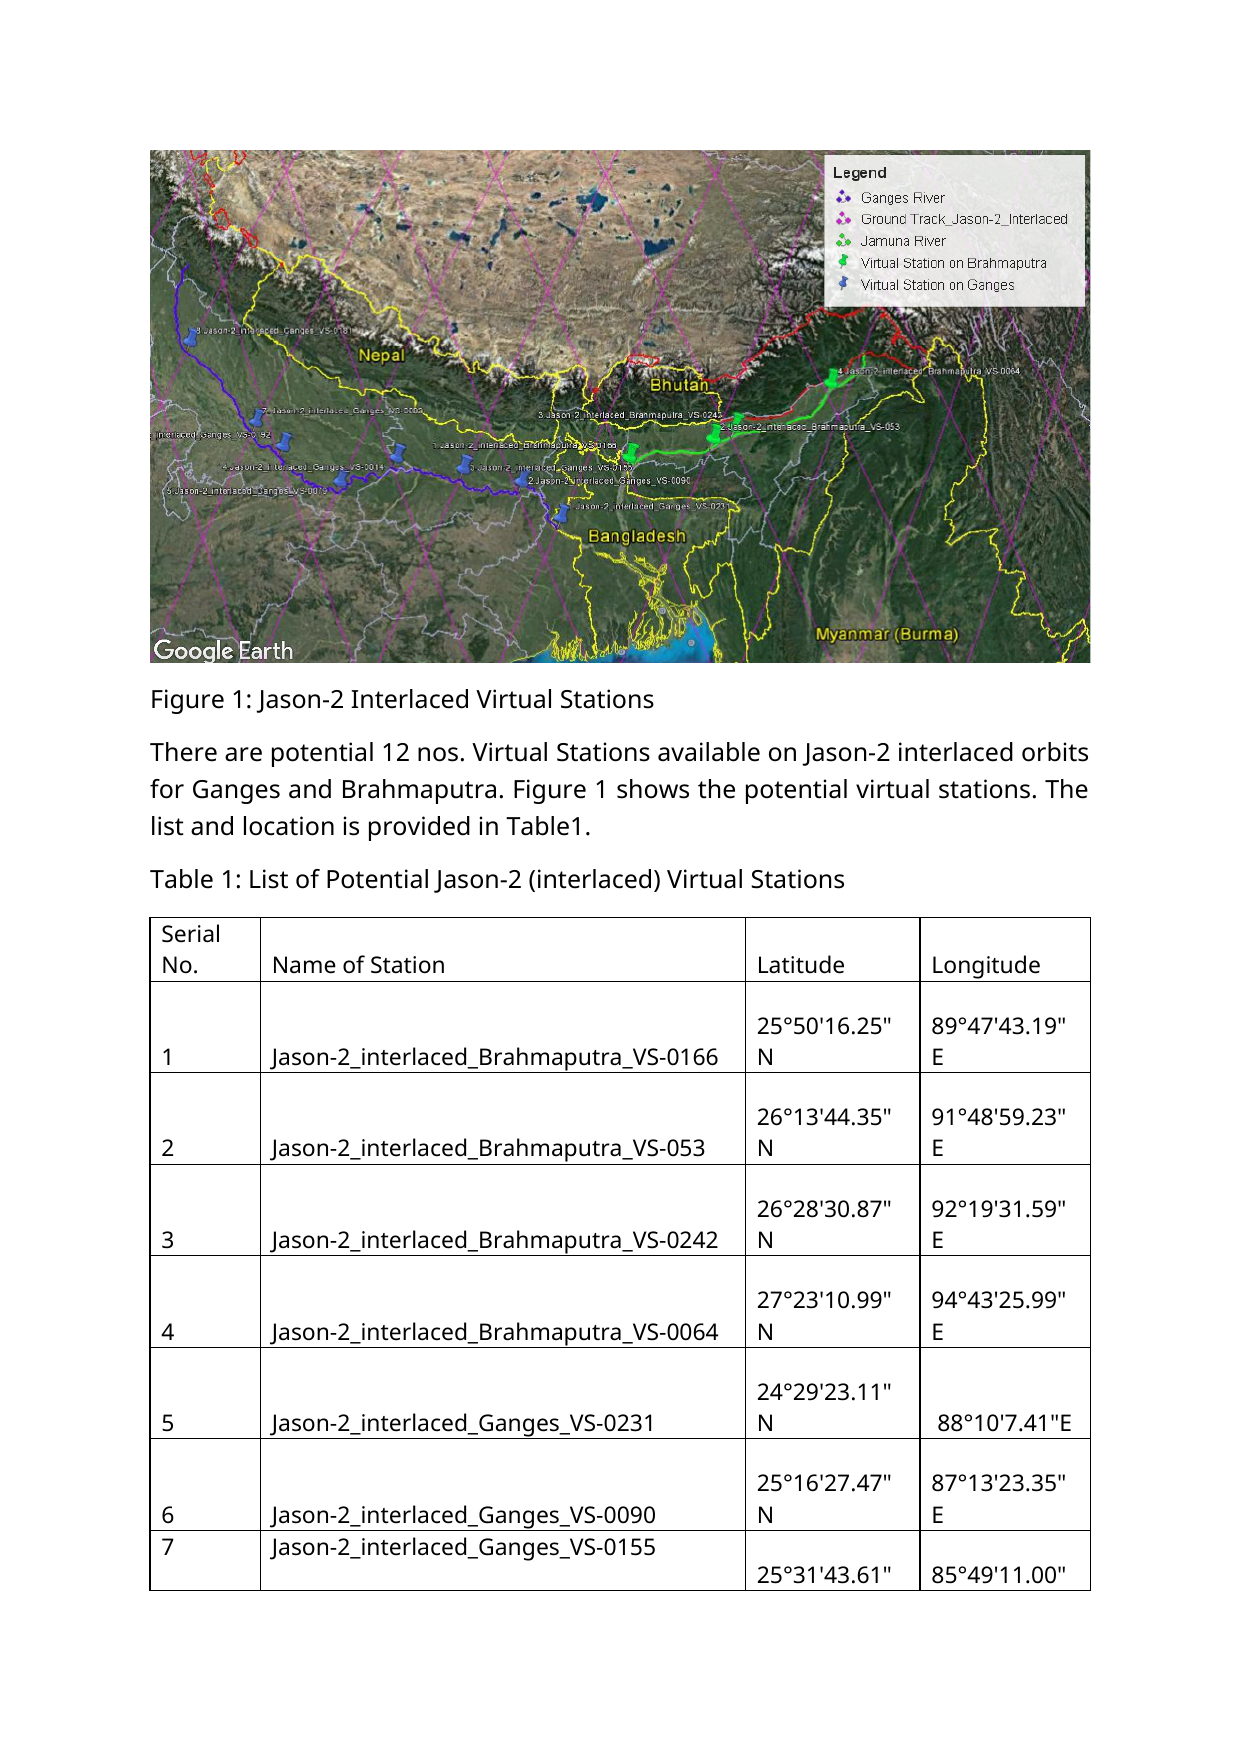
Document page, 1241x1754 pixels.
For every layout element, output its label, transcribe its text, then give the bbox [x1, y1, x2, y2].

table_cell Jason-2_interlaced_Brahmaputra_VS-0242 [261, 1165, 745, 1255]
table_cell 6 [151, 1439, 260, 1530]
table_cell Jason-2_interlaced_Brahmaputra_VS-053 [261, 1073, 745, 1164]
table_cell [261, 1531, 745, 1590]
table_cell 94°43'25.99"E [921, 1256, 1090, 1347]
table_cell Jason-2_interlaced_Ganges_VS-0231 [261, 1348, 745, 1438]
table_cell 5 [151, 1348, 260, 1438]
text Table 1: List of Potential Jason-2 (interlaced) Virtual Stations [150, 862, 1090, 896]
table_header Latitude [746, 918, 919, 981]
table_cell 24°29'23.11"N [746, 1348, 919, 1438]
table_cell 91°48'59.23"E [921, 1073, 1090, 1164]
table_cell 4 [151, 1256, 260, 1347]
picture [150, 150, 1091, 663]
table_cell 3 [151, 1165, 260, 1255]
table_cell Jason-2_interlaced_Ganges_VS-0090 [261, 1439, 745, 1530]
table_cell 89°47'43.19"E [921, 982, 1090, 1072]
text Figure 1: Jason-2 Interlaced Virtual Stations [150, 682, 1090, 716]
table_cell 92°19'31.59"E [921, 1165, 1090, 1255]
table_cell 26°13'44.35"N [746, 1073, 919, 1164]
table_cell 27°23'10.99"N [746, 1256, 919, 1347]
table_cell 2 [151, 1073, 260, 1164]
table_cell 26°28'30.87"N [746, 1165, 919, 1255]
table_cell 7 [151, 1531, 260, 1590]
table_cell Jason-2_interlaced_Brahmaputra_VS-0166 [261, 982, 745, 1072]
table_cell 25°31'43.61"N [746, 1531, 919, 1590]
table_cell 1 [151, 982, 260, 1072]
table_cell 25°50'16.25"N [746, 982, 919, 1072]
table_cell 85°49'11.00"E [921, 1531, 1090, 1590]
table_header Longitude [921, 918, 1090, 981]
table_cell 25°16'27.47"N [746, 1439, 919, 1530]
table_header Serial No. [151, 918, 260, 981]
table_header Name of Station [261, 918, 745, 981]
table_cell Jason-2_interlaced_Brahmaputra_VS-0064 [261, 1256, 745, 1347]
text There are potential 12 nos. Virtual Stations available on Jason-2 interlaced orbits for Ganges and Brahmaputra. Figure 1 shows the potential virtual stations. The list and location is provided in Table1. [150, 735, 1090, 843]
table_cell 87°13'23.35"E [921, 1439, 1090, 1530]
table_cell 88°10'7.41"E [921, 1348, 1090, 1438]
